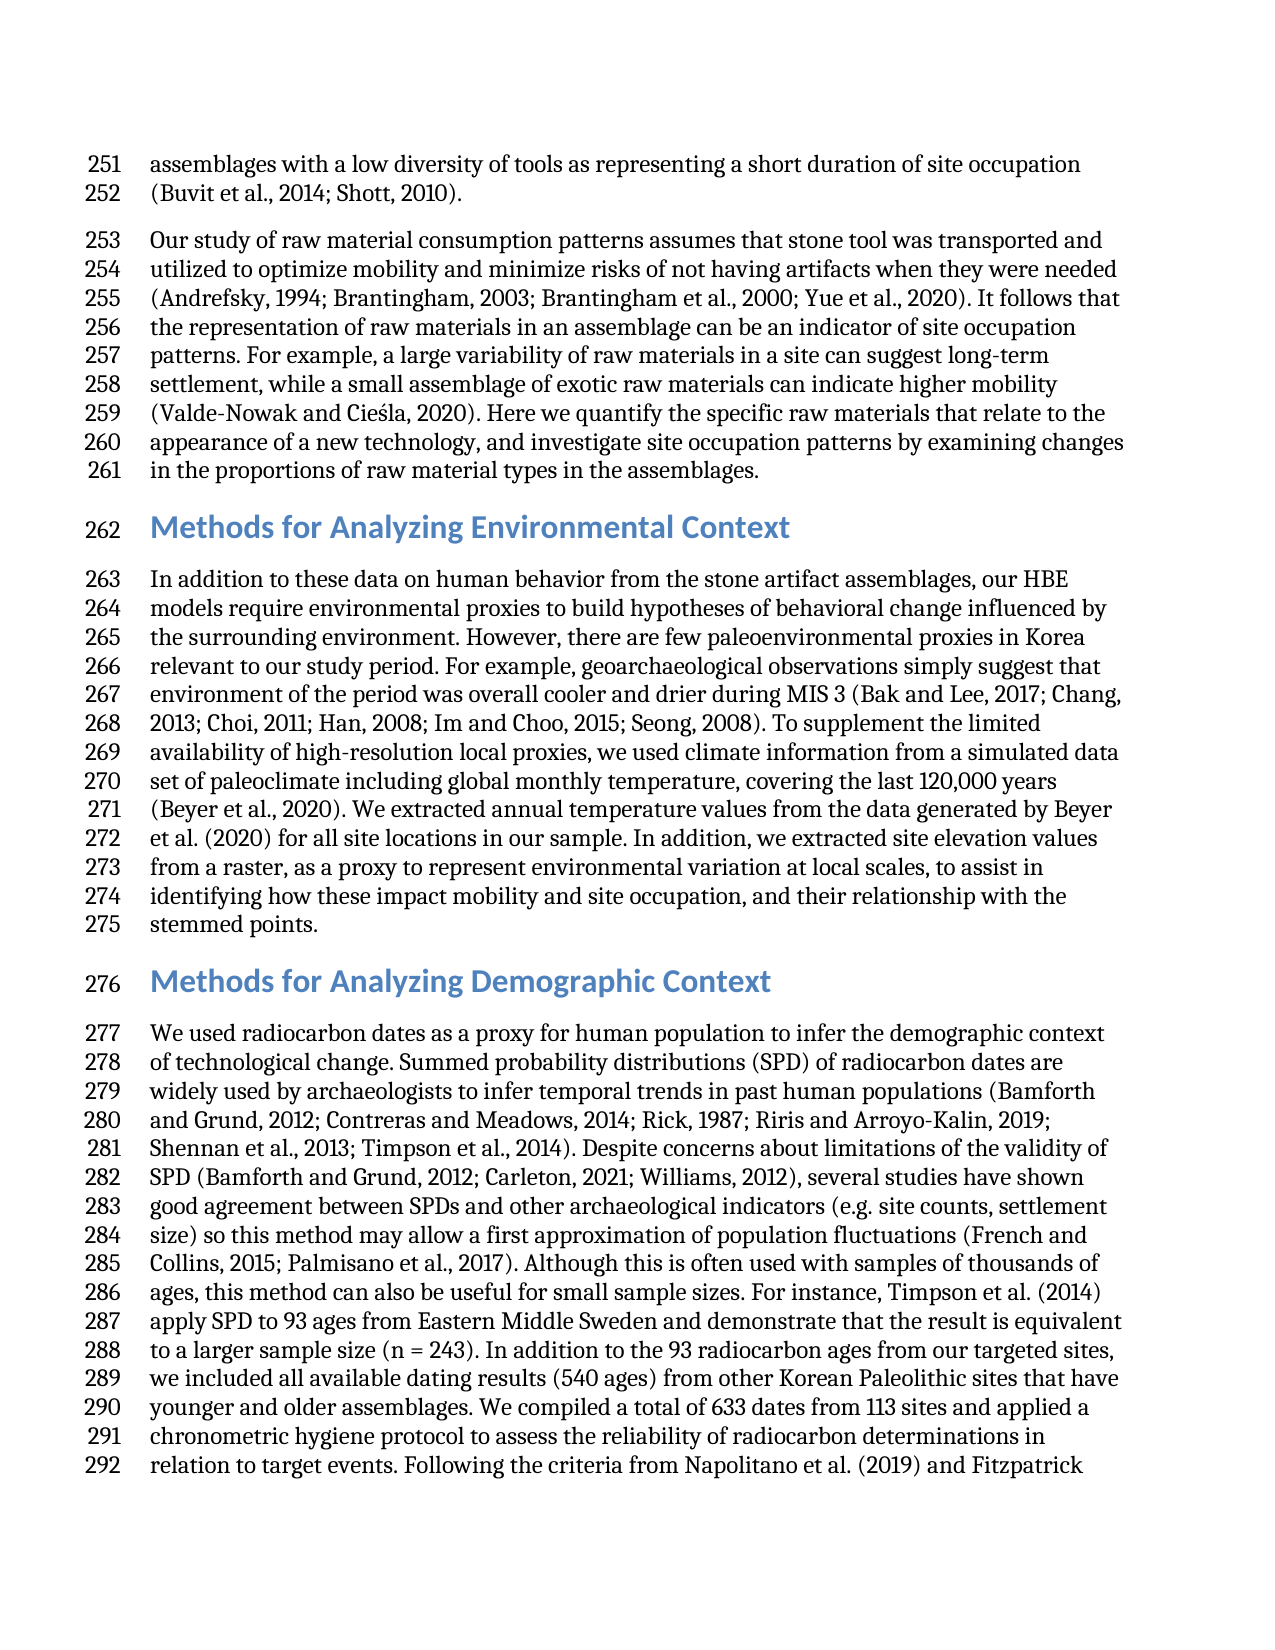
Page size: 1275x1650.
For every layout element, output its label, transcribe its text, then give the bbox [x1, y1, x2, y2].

text Our study of raw material consumption patterns assumes that stone tool was transported and utilized to optimize mobility and minimize risks of not having artifacts when they were needed (Andrefsky, 1994; Brantingham, 2003; Brantingham et al., 2000; Yue et al., 2020). It follows that the representation of raw materials in an assemblage can be an indicator of site occupation patterns. For example, a large variability of raw materials in a site can suggest long-term settlement, while a small assemblage of exotic raw materials can indicate higher mobility (Valde-Nowak and Cieśla, 2020). Here we quantify the specific raw materials that relate to the appearance of a new technology, and investigate site occupation patterns by examining changes in the proportions of raw material types in the assemblages. [150, 226, 1125, 485]
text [150, 150, 1125, 207]
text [150, 1019, 1125, 1479]
subtitle Methods for Analyzing Environmental Context [150, 506, 1125, 547]
subtitle Methods for Analyzing Demographic Context [150, 960, 1125, 1001]
text In addition to these data on human behavior from the stone artifact assemblages, our HBE models require environmental proxies to build hypotheses of behavioral change influenced by the surrounding environment. However, there are few paleoenvironmental proxies in Korea relevant to our study period. For example, geoarchaeological observations simply suggest that environment of the period was overall cooler and drier during MIS 3 (Bak and Lee, 2017; Chang, 2013; Choi, 2011; Han, 2008; Im and Choo, 2015; Seong, 2008). To supplement the limited availability of high-resolution local proxies, we used climate information from a simulated data set of paleoclimate including global monthly temperature, covering the last 120,000 years (Beyer et al., 2020). We extracted annual temperature values from the data generated by Beyer et al. (2020) for all site locations in our sample. In addition, we extracted site elevation values from a raster, as a proxy to represent environmental variation at local scales, to assist in identifying how these impact mobility and site occupation, and their relationship with the stemmed points. [150, 565, 1125, 939]
